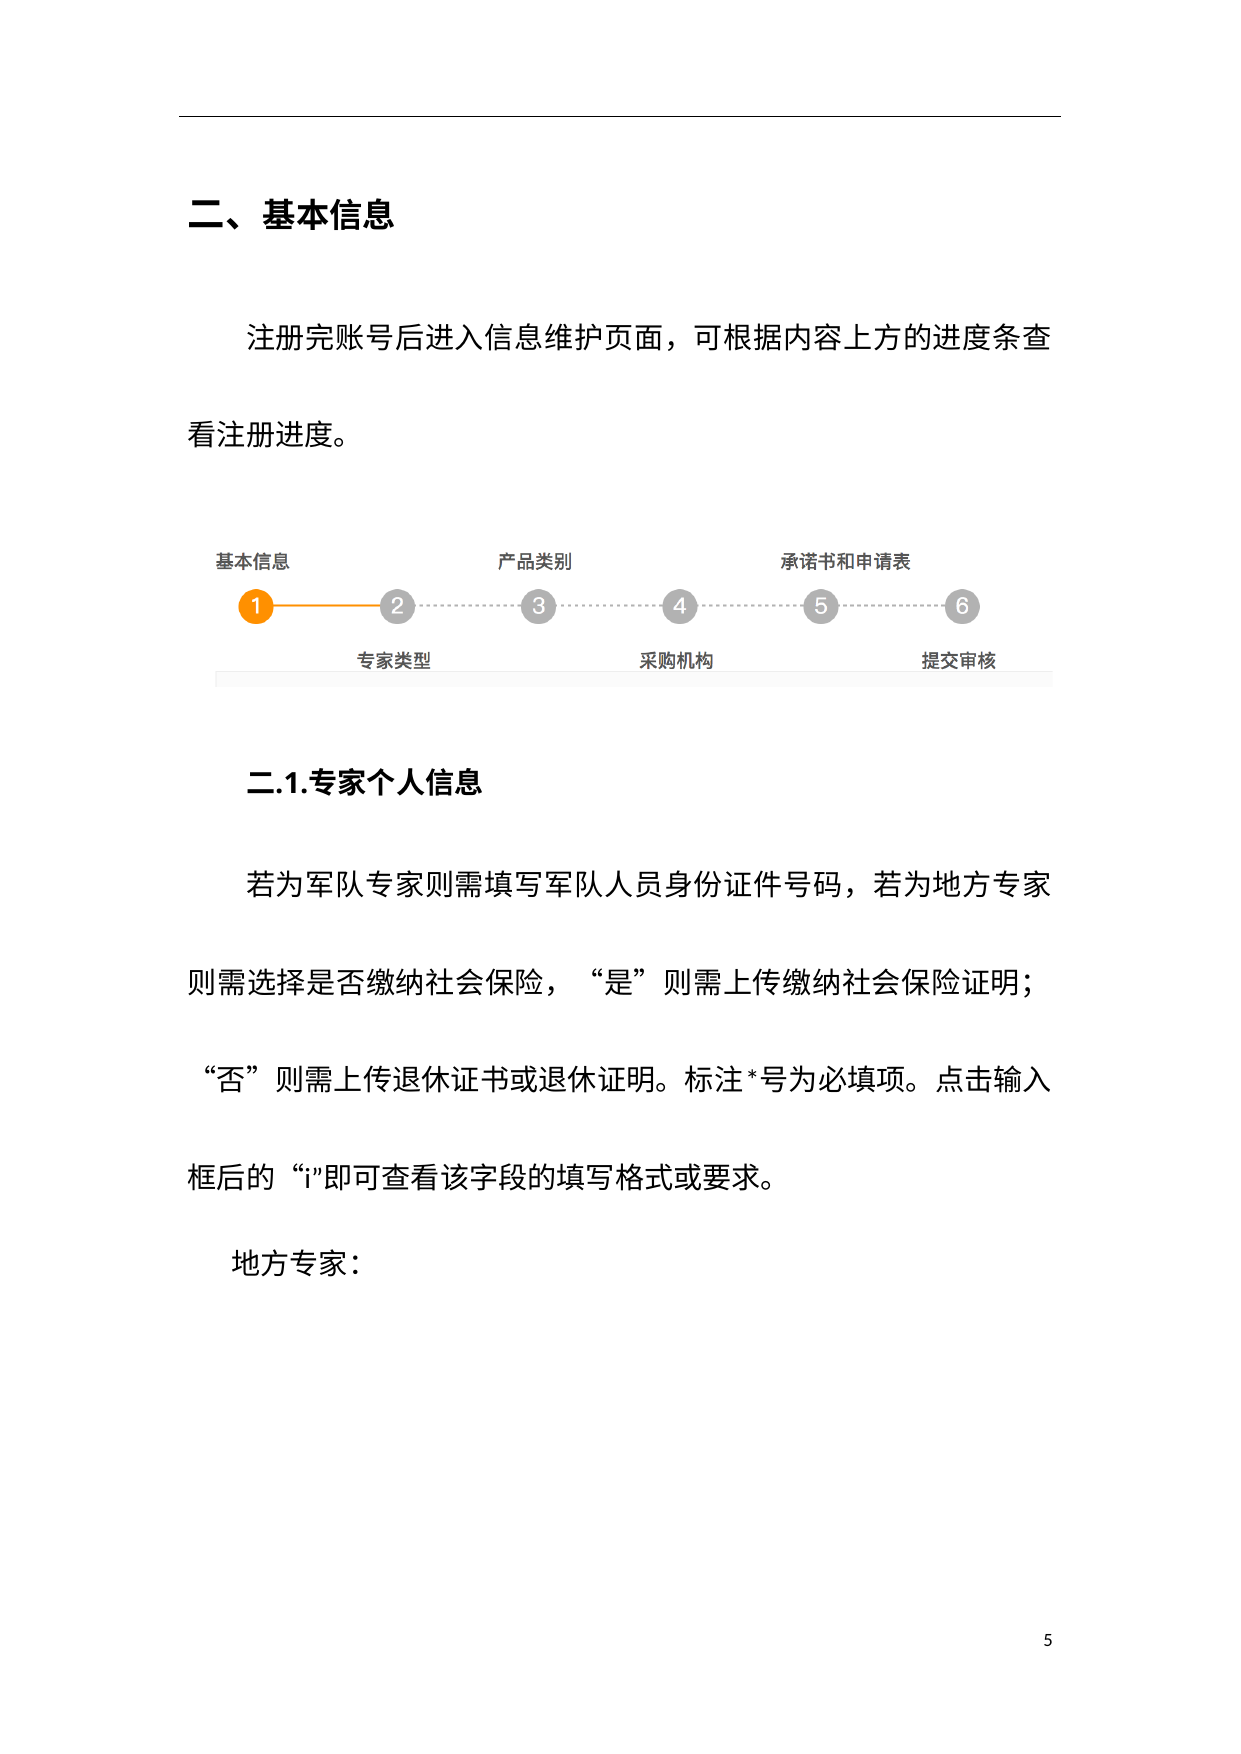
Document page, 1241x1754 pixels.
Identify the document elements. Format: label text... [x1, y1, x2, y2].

subtitle 基本信息 [187, 178, 1053, 243]
text 注册完账号后进入信息维护页面，可根据内容上方的进度条查看注册进度。 [187, 303, 1053, 465]
picture [187, 486, 1053, 687]
text 地方专家： [187, 1229, 1053, 1294]
subtitle 专家个人信息 [187, 748, 1053, 813]
text 若为军队专家则需填写军队人员身份证件号码，若为地方专家则需选择是否缴纳社会保险，“是”则需上传缴纳社会保险证明；“否”则需上传退休证书或退休证明。标注*号为必填项。点击输入框后的“i”即可查看该字段的填写格式或要求。 [187, 850, 1053, 1208]
